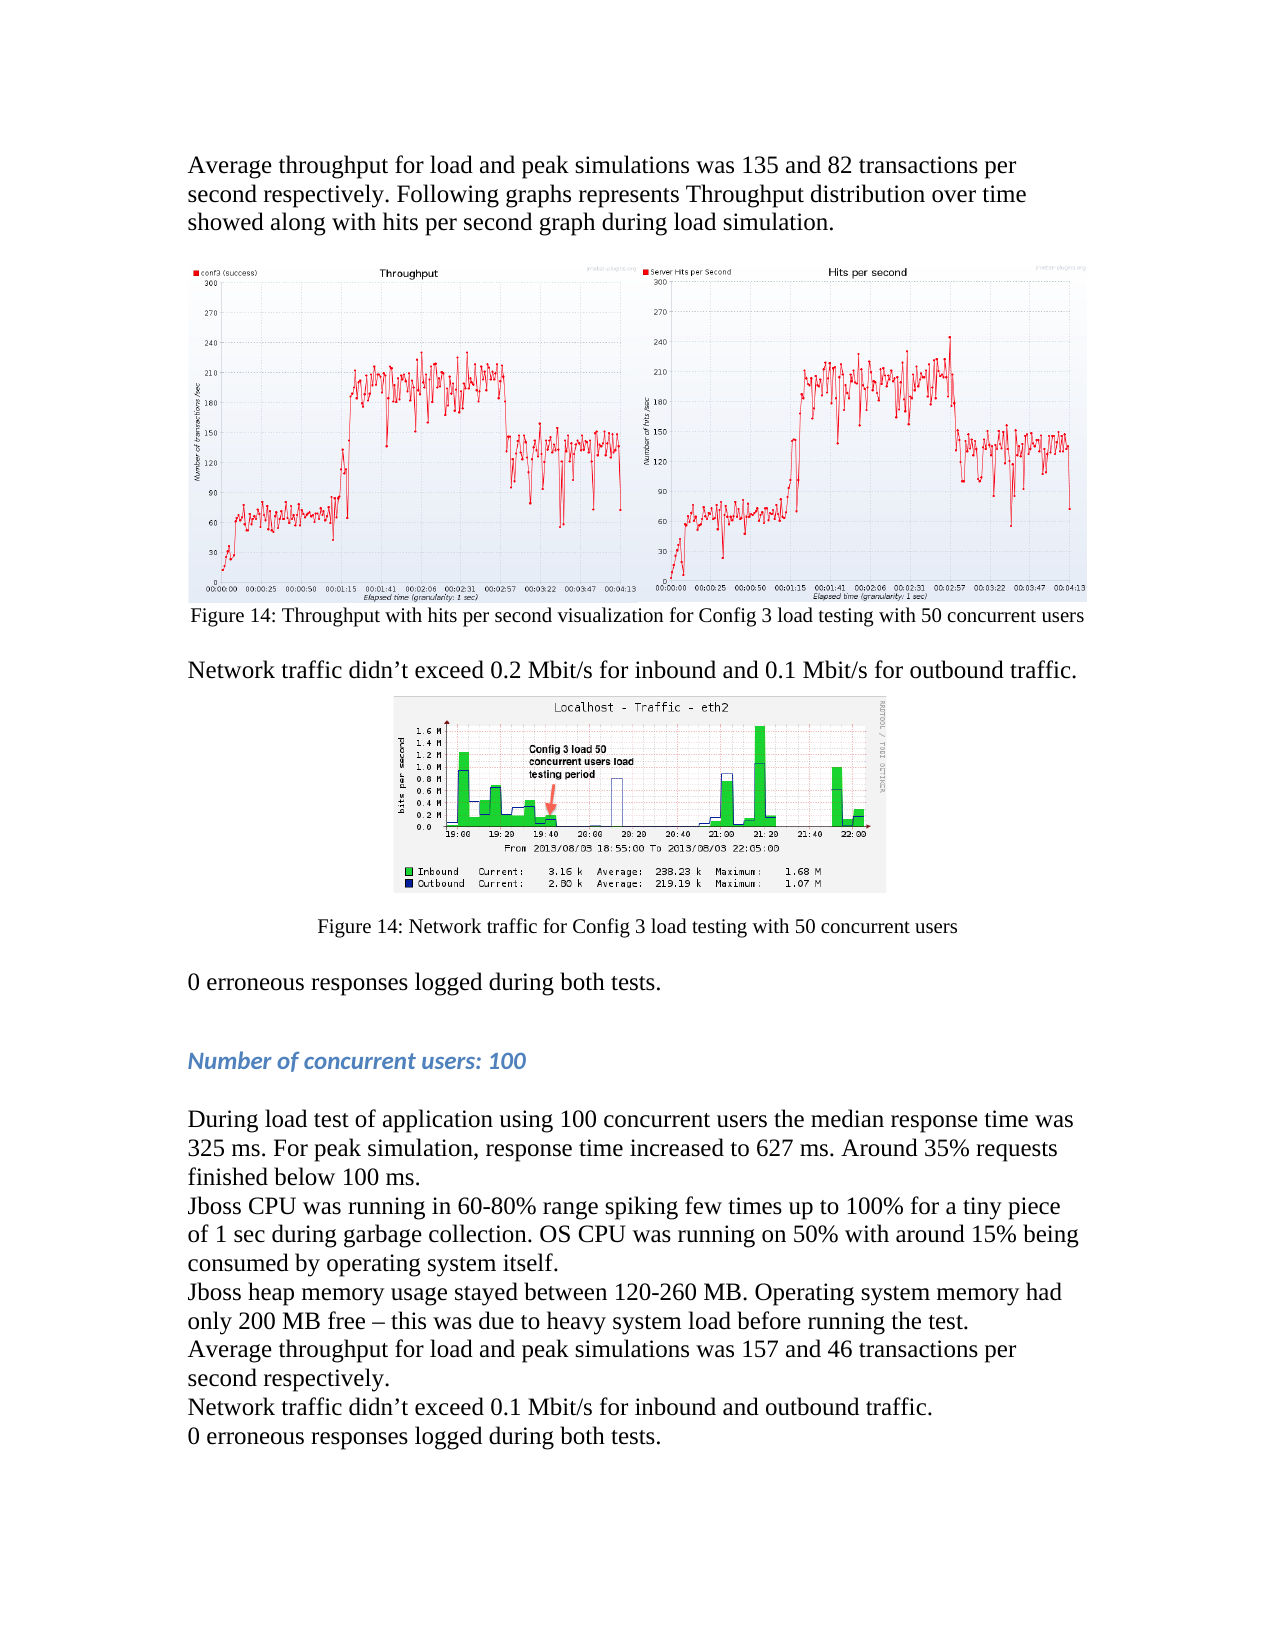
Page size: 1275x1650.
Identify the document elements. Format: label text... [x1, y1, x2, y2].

text 0 erroneous responses logged during both tests. [187, 1421, 1087, 1449]
text Figure 14: Network traffic for Config 3 load testing with 50 concurrent users [187, 914, 1087, 938]
text Jboss CPU was running in 60-80% range spiking few times up to 100% for a tiny piece of 1 sec during garbage collection. OS CPU was running on 50% with around 15% being consumed by operating system itself. [187, 1191, 1087, 1277]
picture [187, 265, 1088, 603]
text 0 erroneous responses logged during both tests. [187, 967, 1087, 996]
text Network traffic didn’t exceed 0.1 Mbit/s for inbound and outbound traffic. [187, 1392, 1087, 1421]
text Figure 14: Throughput with hits per second visualization for Config 3 load testing with 50 concurrent users [187, 603, 1087, 627]
text Average throughput for load and peak simulations was 157 and 46 transactions per second respectively. [187, 1334, 1087, 1392]
subtitle Number of concurrent users: 100 [187, 1045, 1087, 1076]
picture [393, 696, 887, 893]
text During load test of application using 100 concurrent users the median response time was 325 ms. For peak simulation, response time increased to 627 ms. Around 35% requests finished below 100 ms. [187, 1104, 1087, 1191]
text Network traffic didn’t exceed 0.2 Mbit/s for inbound and 0.1 Mbit/s for outbound traffic. [187, 655, 1087, 684]
text Average throughput for load and peak simulations was 135 and 82 transactions per second respectively. Following graphs represents Throughput distribution over time showed along with hits per second graph during load simulation. [187, 150, 1087, 236]
